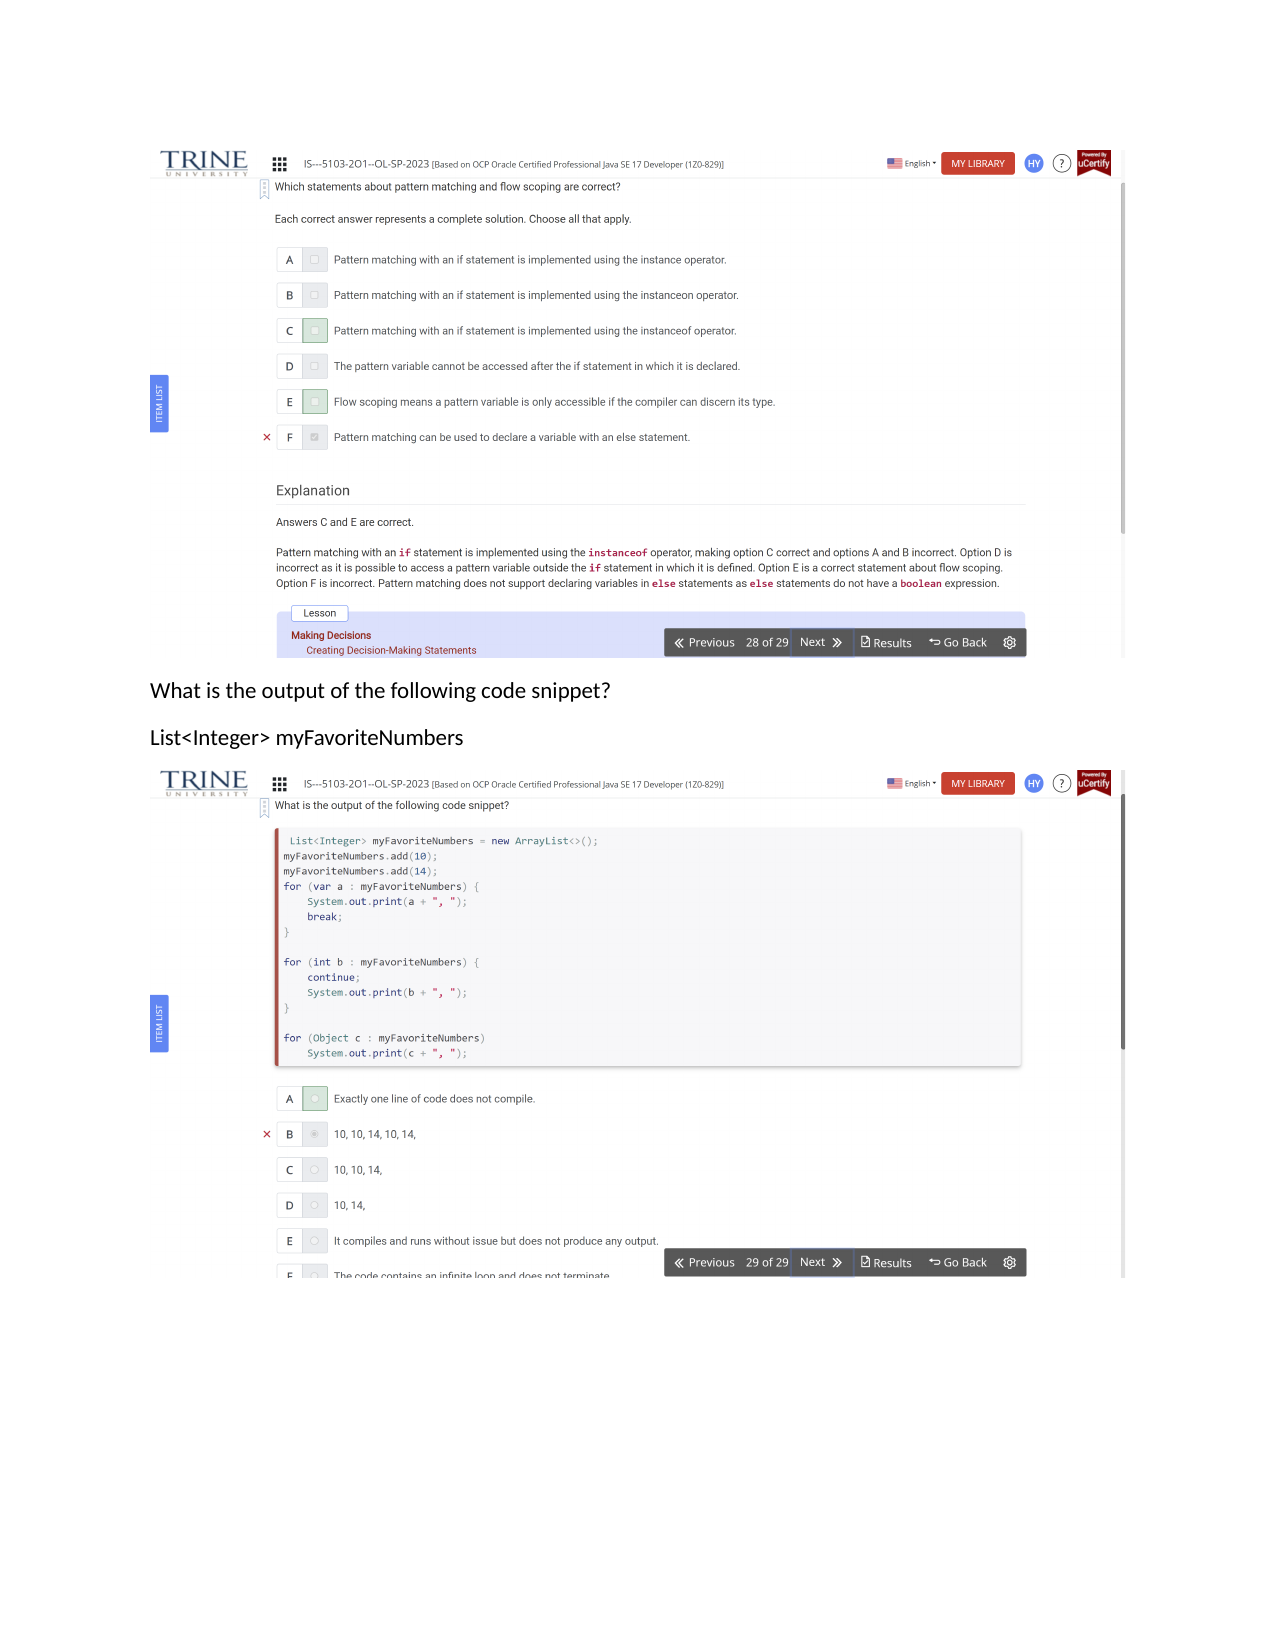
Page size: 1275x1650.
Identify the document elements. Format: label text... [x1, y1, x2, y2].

text List<Integer> myFavoriteNumbers [150, 723, 1125, 751]
picture [150, 770, 1125, 1278]
text What is the output of the following code snippet? [150, 676, 1125, 704]
picture [150, 150, 1125, 658]
